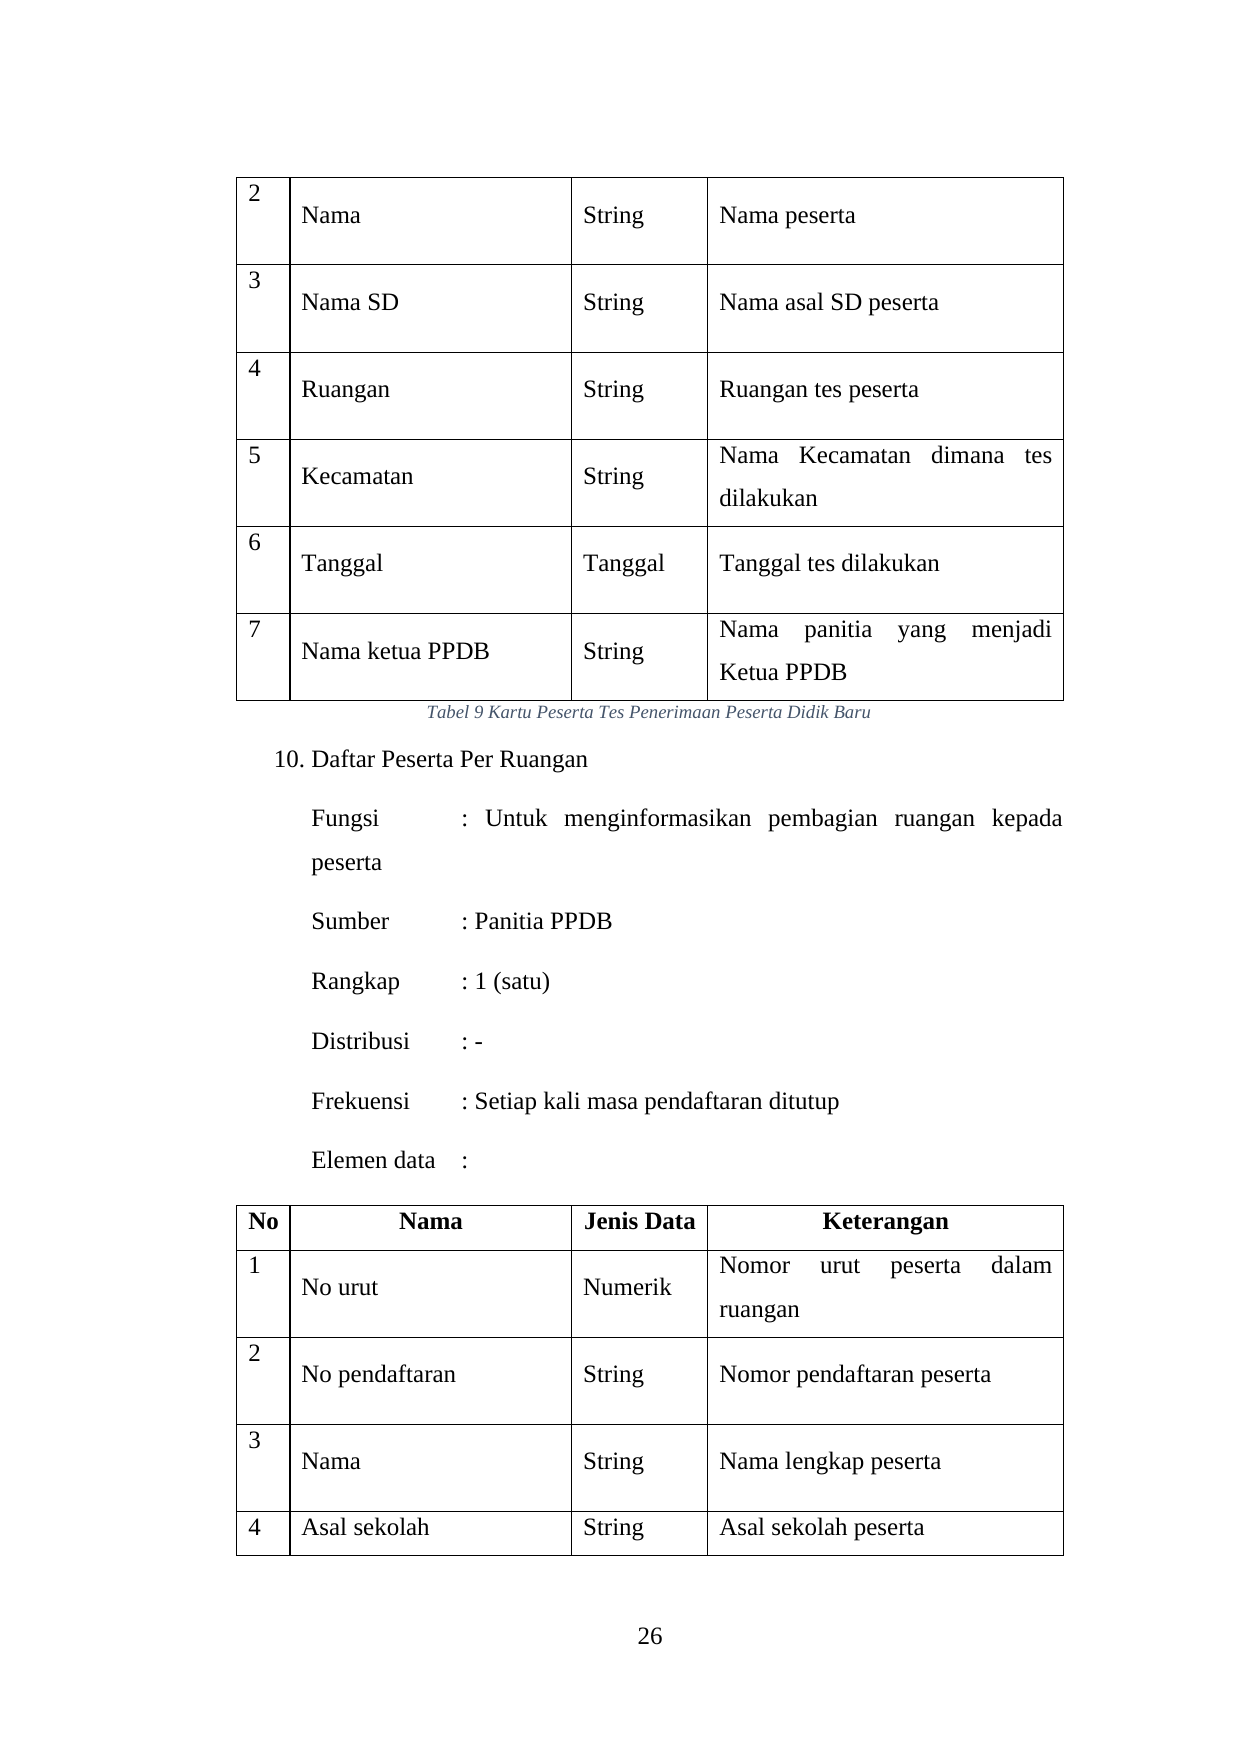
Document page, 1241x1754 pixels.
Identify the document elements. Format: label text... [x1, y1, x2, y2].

text Fungsi : Untuk menginformasikan pembagian ruangan kepada peserta [311, 803, 1063, 875]
table_cell Nomor urut peserta dalam ruangan [708, 1251, 1063, 1337]
table_cell [237, 527, 289, 613]
table_cell [237, 440, 289, 526]
table_cell Ruangan tes peserta [708, 353, 1063, 439]
table_cell String [572, 614, 707, 700]
table_cell [237, 1512, 289, 1555]
table_cell Tanggal [291, 527, 571, 613]
table_cell String [572, 265, 707, 352]
table_cell Nama panitia yang menjadi Ketua PPDB [708, 614, 1063, 700]
table_cell String [572, 1425, 707, 1511]
table_cell Asal sekolah [291, 1512, 571, 1555]
table_cell Nama asal SD peserta [708, 265, 1063, 352]
table_header Nama [291, 1206, 571, 1249]
table_cell [237, 1338, 289, 1424]
table_cell Kecamatan [291, 440, 571, 526]
table_cell String [572, 440, 707, 526]
text Elemen data : [236, 1146, 1063, 1174]
table_cell String [572, 1512, 707, 1555]
table_cell Nama peserta [708, 178, 1063, 264]
table_cell Nomor pendaftaran peserta [708, 1338, 1063, 1424]
text Tabel Kartu Peserta Tes Penerimaan Peserta Didik Baru [236, 701, 1063, 723]
text Sumber : Panitia PPDB [236, 906, 1063, 935]
table_cell No urut [291, 1251, 571, 1337]
table_cell Tanggal tes dilakukan [708, 527, 1063, 613]
table_cell Ruangan [291, 353, 571, 439]
table_header Jenis Data [572, 1206, 707, 1249]
table_cell Nama [291, 1425, 571, 1511]
table_cell Nama [291, 178, 571, 264]
table_cell Nama ketua PPDB [291, 614, 571, 700]
table_header Keterangan [708, 1206, 1063, 1249]
text Distribusi : - [236, 1026, 1063, 1055]
list Daftar Peserta Per Ruangan [274, 744, 1063, 772]
list Frekuensi : Setiap kali masa pendaftaran ditutup [311, 1086, 1063, 1114]
table_cell Tanggal [572, 527, 707, 613]
table_cell Nama Kecamatan dimana tes dilakukan [708, 440, 1063, 526]
table_cell Numerik [572, 1251, 707, 1337]
table_cell [237, 353, 289, 439]
table_cell [237, 1251, 289, 1337]
table_header No [237, 1206, 289, 1249]
table_cell Nama lengkap peserta [708, 1425, 1063, 1511]
table_cell String [572, 178, 707, 264]
table_cell [237, 614, 289, 700]
table_cell [237, 265, 289, 352]
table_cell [708, 1512, 1063, 1555]
table_cell [237, 178, 289, 264]
table_cell String [572, 353, 707, 439]
table_cell No pendaftaran [291, 1338, 571, 1424]
text Rangkap : 1 (satu) [236, 966, 1063, 995]
table_cell Nama SD [291, 265, 571, 352]
table_cell String [572, 1338, 707, 1424]
table_cell [237, 1425, 289, 1511]
